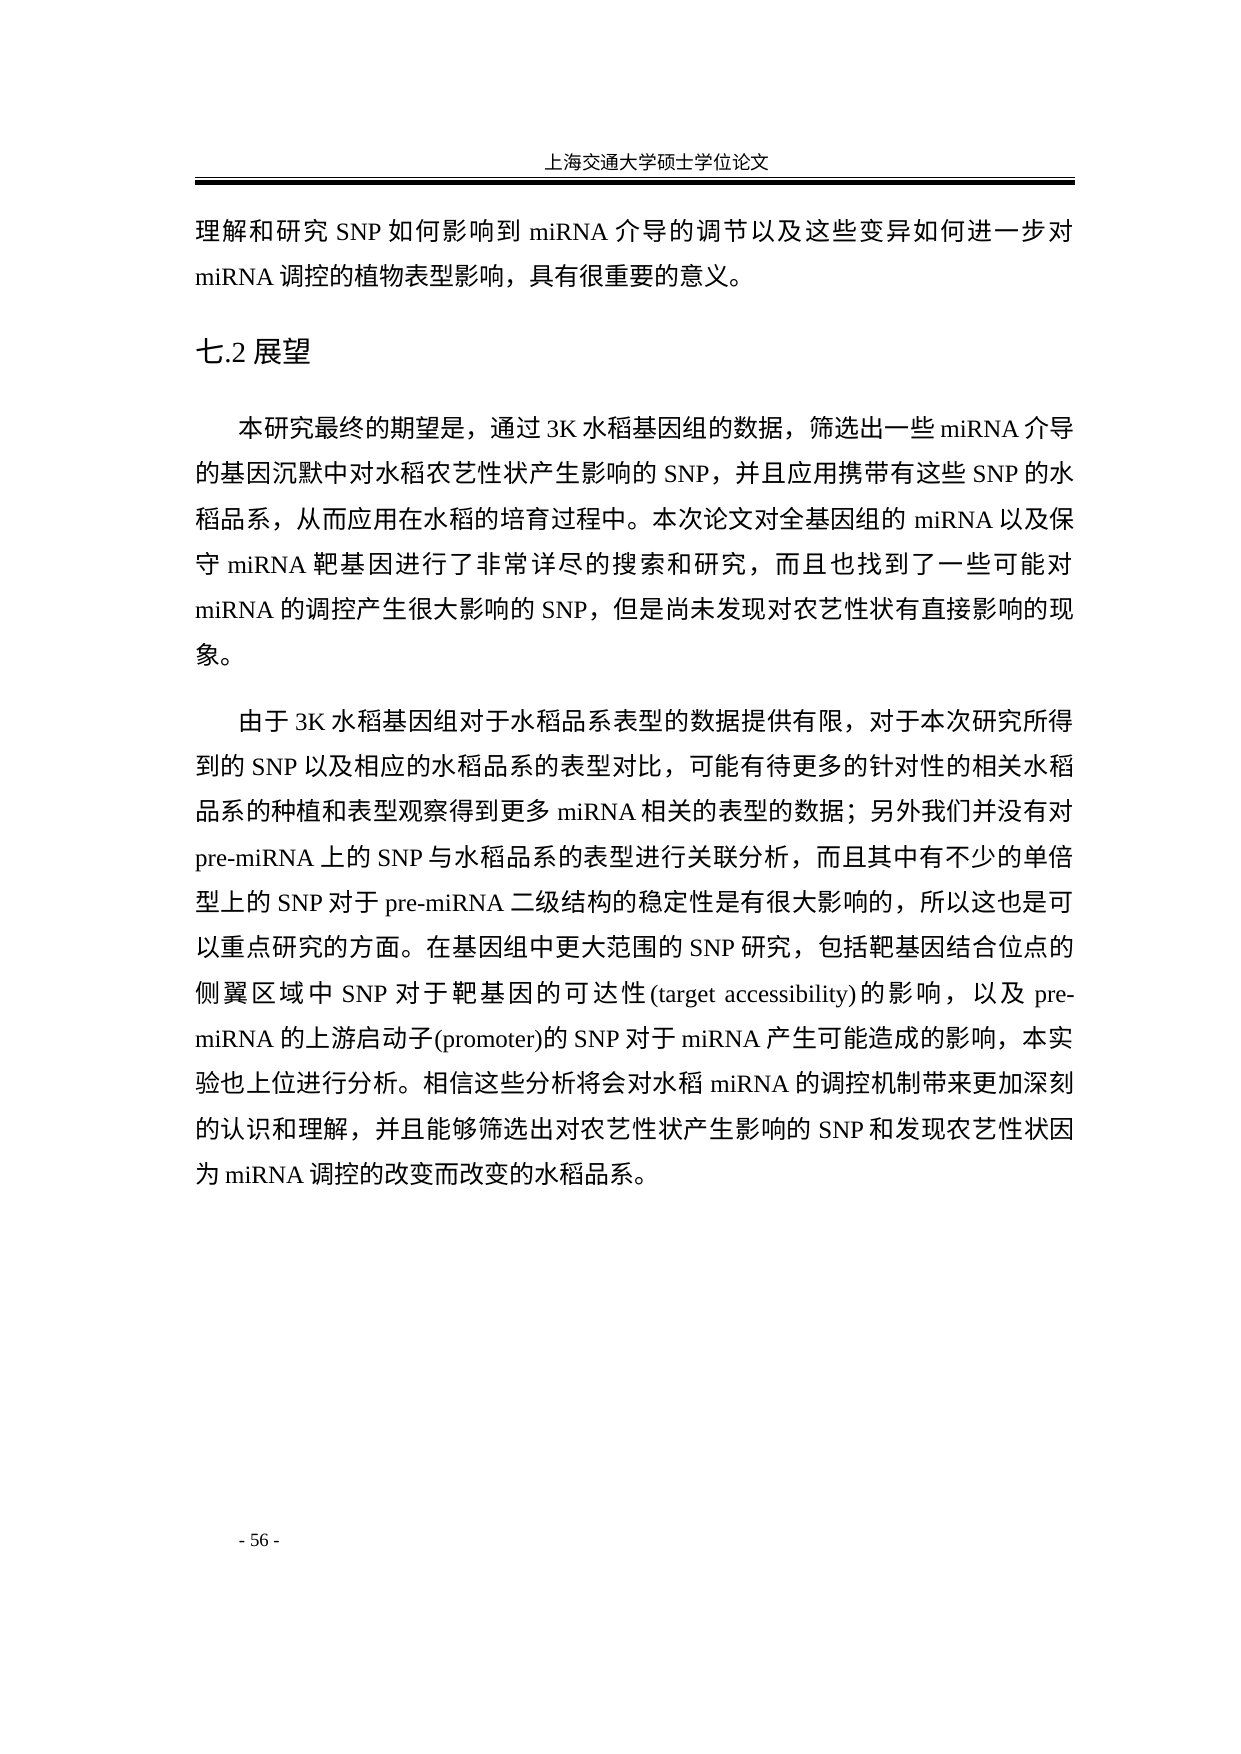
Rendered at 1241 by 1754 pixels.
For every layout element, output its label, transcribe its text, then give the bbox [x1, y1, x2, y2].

subtitle 展望 [195, 329, 1075, 371]
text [195, 211, 1075, 292]
text 本研究最终的期望是，通过3K水稻基因组的数据，筛选出一些miRNA介导的基因沉默中对水稻农艺性状产生影响的SNP，并且应用携带有这些SNP的水稻品系，从而应用在水稻的培育过程中。本次论文对全基因组的miRNA以及保守miRNA靶基因进行了非常详尽的搜索和研究，而且也找到了一些可能对miRNA的调控产生很大影响的SNP，但是尚未发现对农艺性状有直接影响的现象。 [195, 408, 1075, 671]
text 由于3K水稻基因组对于水稻品系表型的数据提供有限，对于本次研究所得到的SNP以及相应的水稻品系的表型对比，可能有待更多的针对性的相关水稻品系的种植和表型观察得到更多miRNA相关的表型的数据；另外我们并没有对pre-miRNA上的SNP与水稻品系的表型进行关联分析，而且其中有不少的单倍型上的SNP对于pre-miRNA二级结构的稳定性是有很大影响的，所以这也是可以重点研究的方面。在基因组中更大范围的SNP研究，包括靶基因结合位点的侧翼区域中SNP对于靶基因的可达性(target accessibility)的影响，以及pre-miRNA的上游启动子(promoter)的SNP对于miRNA产生可能造成的影响，本实验也上位进行分析。相信这些分析将会对水稻miRNA的调控机制带来更加深刻的认识和理解，并且能够筛选出对农艺性状产生影响的SNP和发现农艺性状因为miRNA调控的改变而改变的水稻品系。 [195, 701, 1075, 1191]
